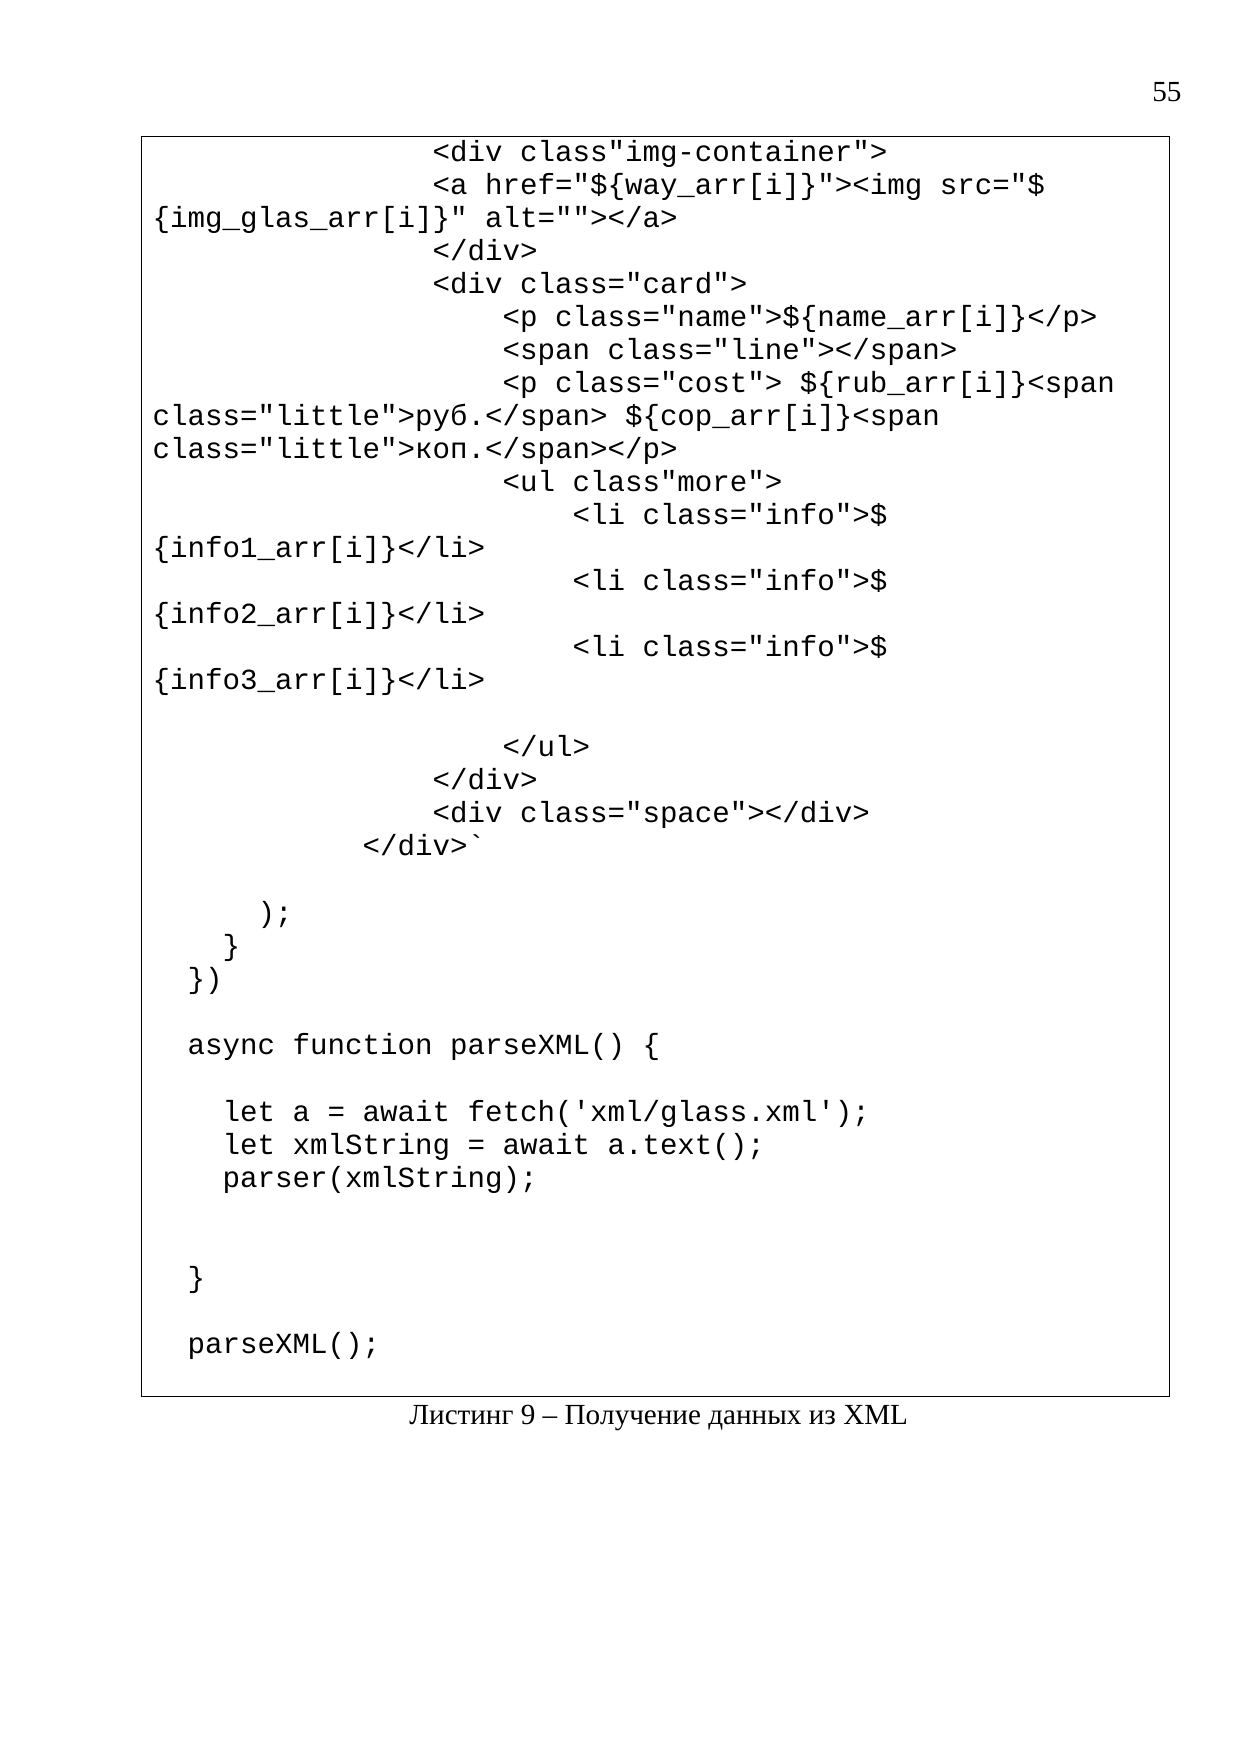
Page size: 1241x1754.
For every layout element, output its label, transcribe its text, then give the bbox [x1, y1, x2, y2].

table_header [142, 137, 1169, 1396]
text Листинг 9 – Получение данных из XML [136, 1397, 1181, 1431]
